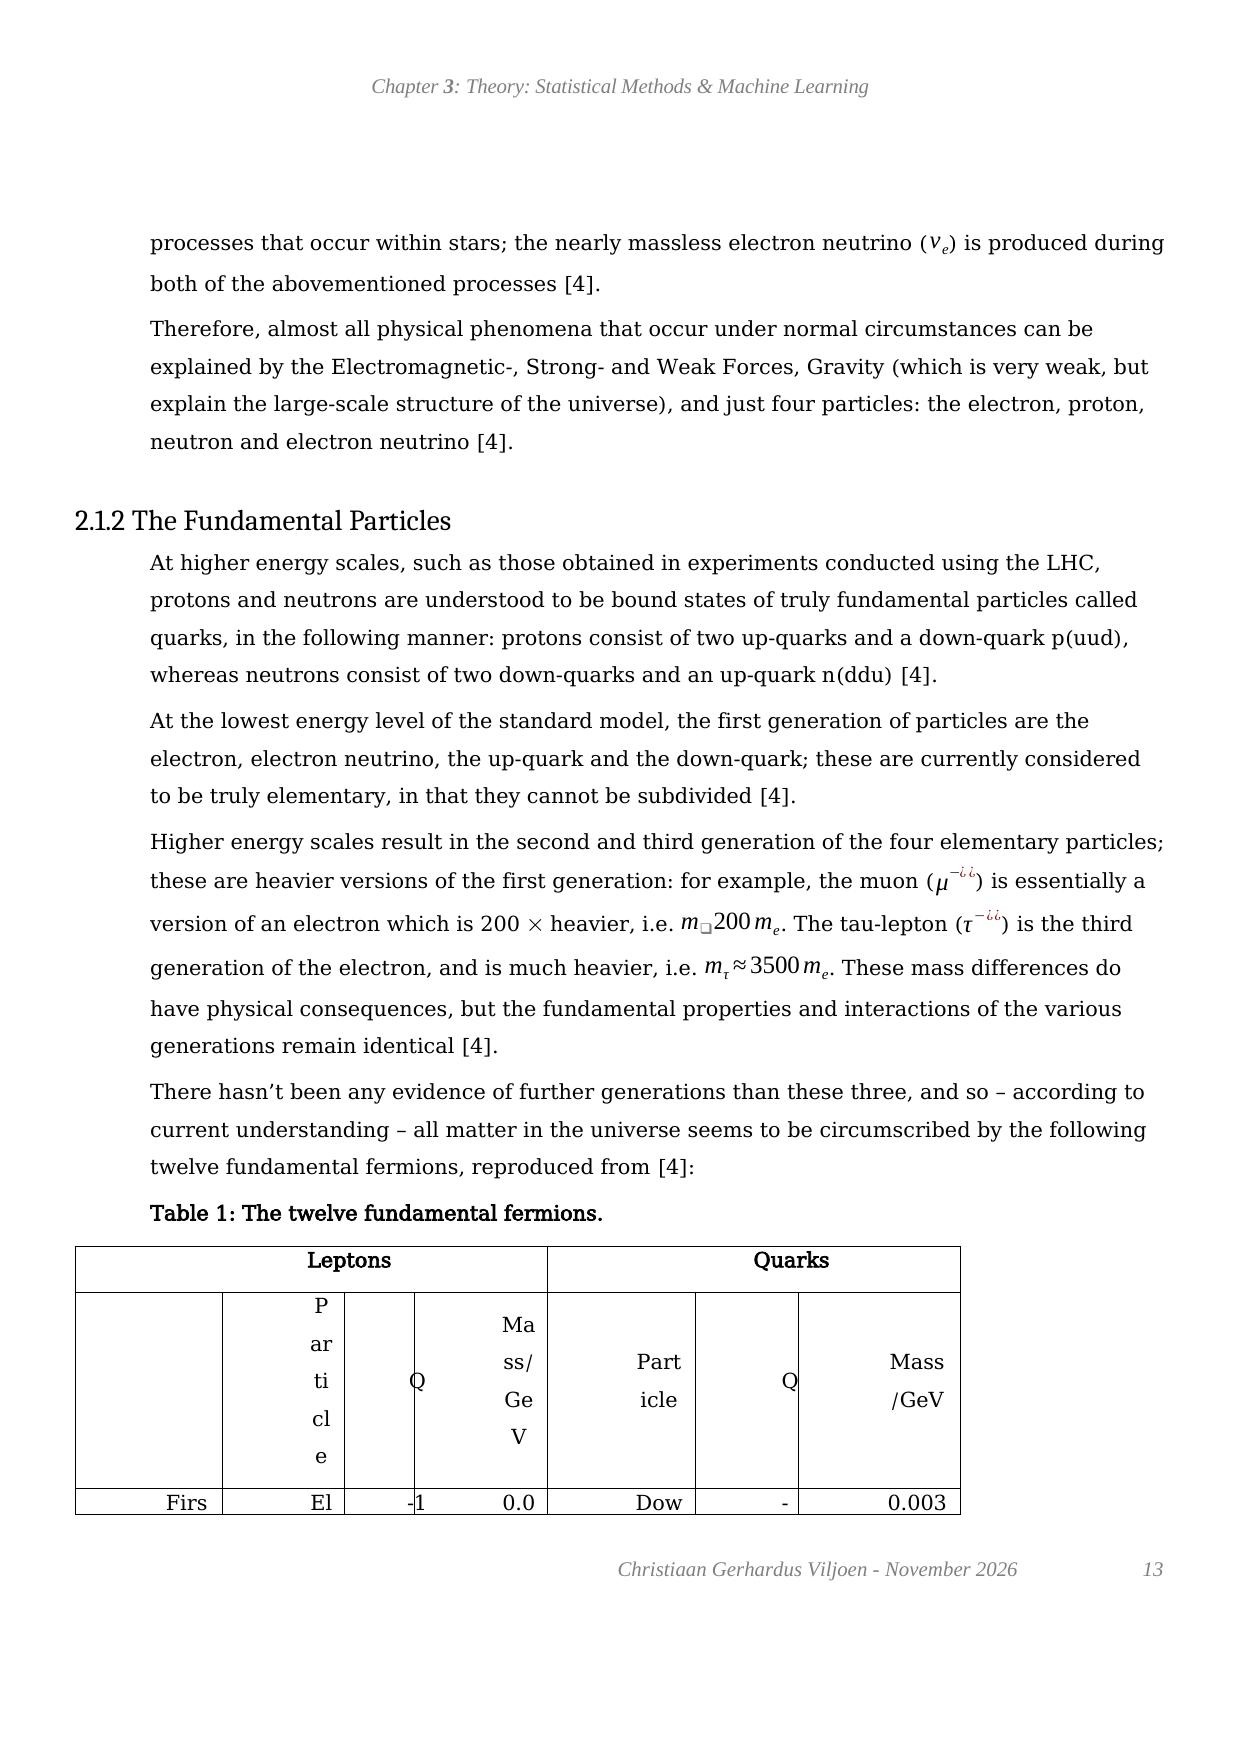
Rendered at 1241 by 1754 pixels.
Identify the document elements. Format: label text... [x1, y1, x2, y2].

table_header Quarks [548, 1247, 960, 1292]
subtitle The Fundamental Particles [75, 504, 1165, 537]
table_cell 0.005 [415, 1489, 547, 1514]
text There hasn’t been any evidence of further generations than these three, and so – according to current understanding – all matter in the universe seems to be circumscribed by the following twelve fundamental fermions, reproduced from : [150, 1079, 1165, 1179]
table_cell -1 [345, 1489, 414, 1514]
table_cell 0.003 [799, 1489, 960, 1514]
text At higher energy scales, such as those obtained in experiments conducted using the LHC, protons and neutrons are understood to be bound states of truly fundamental particles called quarks, in the following manner: protons consist of two up-quarks and a down-quark p(uud), whereas neutrons consist of two down-quarks and an up-quark n(ddu). [150, 550, 1165, 687]
table_cell -1/3 [696, 1489, 798, 1514]
table_cell Down (d) [548, 1489, 695, 1514]
text Table 1: The twelve fundamental fermions. [150, 1200, 1165, 1225]
text Therefore, almost all physical phenomena that occur under normal circumstances can be explained by the Electromagnetic-, Strong- and Weak Forces, Gravity (which is very weak, but explain the large-scale structure of the universe), and just four particles: the electron, proton, neutron and electron neutrino. [150, 316, 1165, 454]
table_cell [76, 1293, 222, 1488]
table_cell Particle [223, 1293, 344, 1488]
text At the lowest energy level of the standard model, the first generation of particles are the electron, electron neutrino, the up-quark and the down-quark; these are currently considered to be truly elementary, in that they cannot be subdivided. [150, 708, 1165, 808]
table_cell Electron () [223, 1489, 344, 1514]
table_cell Q [696, 1293, 798, 1488]
table_cell Q [345, 1293, 414, 1488]
table_cell First Generation [76, 1489, 222, 1514]
table_cell Mass/GeV [415, 1293, 547, 1488]
table_cell Particle [548, 1293, 695, 1488]
table_header Leptons [76, 1247, 547, 1292]
text Higher energy scales result in the second and third generation of the four elementary particles; these are heavier versions of the first generation: for example, the muon () is essentially a version of an electron which is 200 heavier, i.e. . The tau-lepton () is the third generation of the electron, and is much heavier, i.e. . These mass differences do have physical consequences, but the fundamental properties and interactions of the various generations remain identical . [150, 829, 1165, 1058]
table_cell Mass/GeV [799, 1293, 960, 1488]
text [150, 227, 1165, 295]
